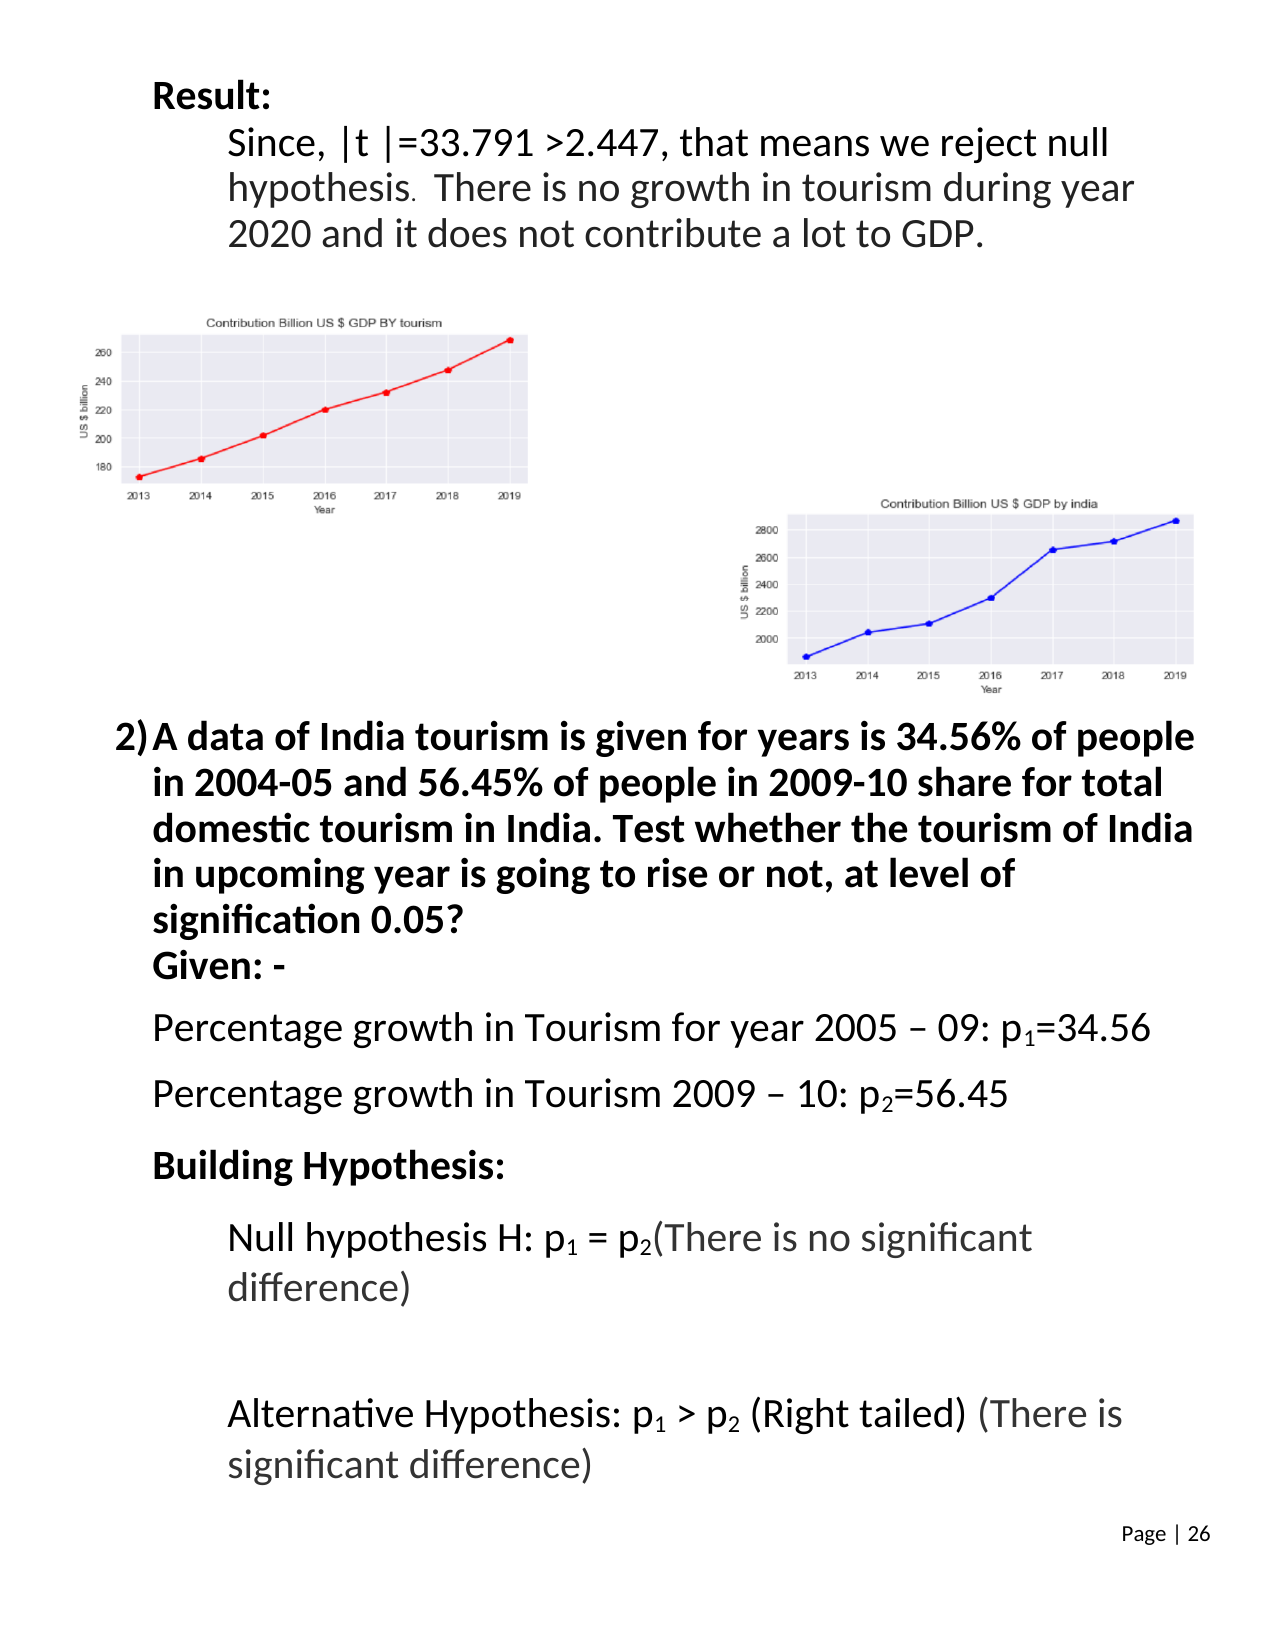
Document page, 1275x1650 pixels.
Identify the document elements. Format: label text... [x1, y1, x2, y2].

text Percentage growth in Tourism 2009 – 10: p2=56.45 [77, 1067, 1210, 1118]
text Result: [152, 69, 1210, 119]
list A data of India tourism is given for years is 34.56% of people in 2004-05 and 56.45% of people in 2009-10 share for total domestic tourism in India. Test whether the tourism of India in upcoming year is going to rise or not, at level of signification 0.05? [114, 714, 1210, 943]
text Building Hypothesis: [77, 1139, 1210, 1190]
text Percentage growth in Tourism for year 2005 – 09: p1=34.56 [152, 1005, 1210, 1051]
text Alternative Hypothesis: p1 > p2 (Right tailed) (There is significant difference) [227, 1387, 1210, 1489]
list Given: - [152, 943, 1210, 988]
picture [77, 302, 1211, 706]
text Null hypothesis H: p1 = p2(There is no significant difference) [227, 1211, 1210, 1312]
list Since, |t |=33.791 >2.447, that means we reject null hypothesis. There is no growth in tourism during year 2020 and it does not contribute a lot to GDP. [227, 119, 1210, 257]
